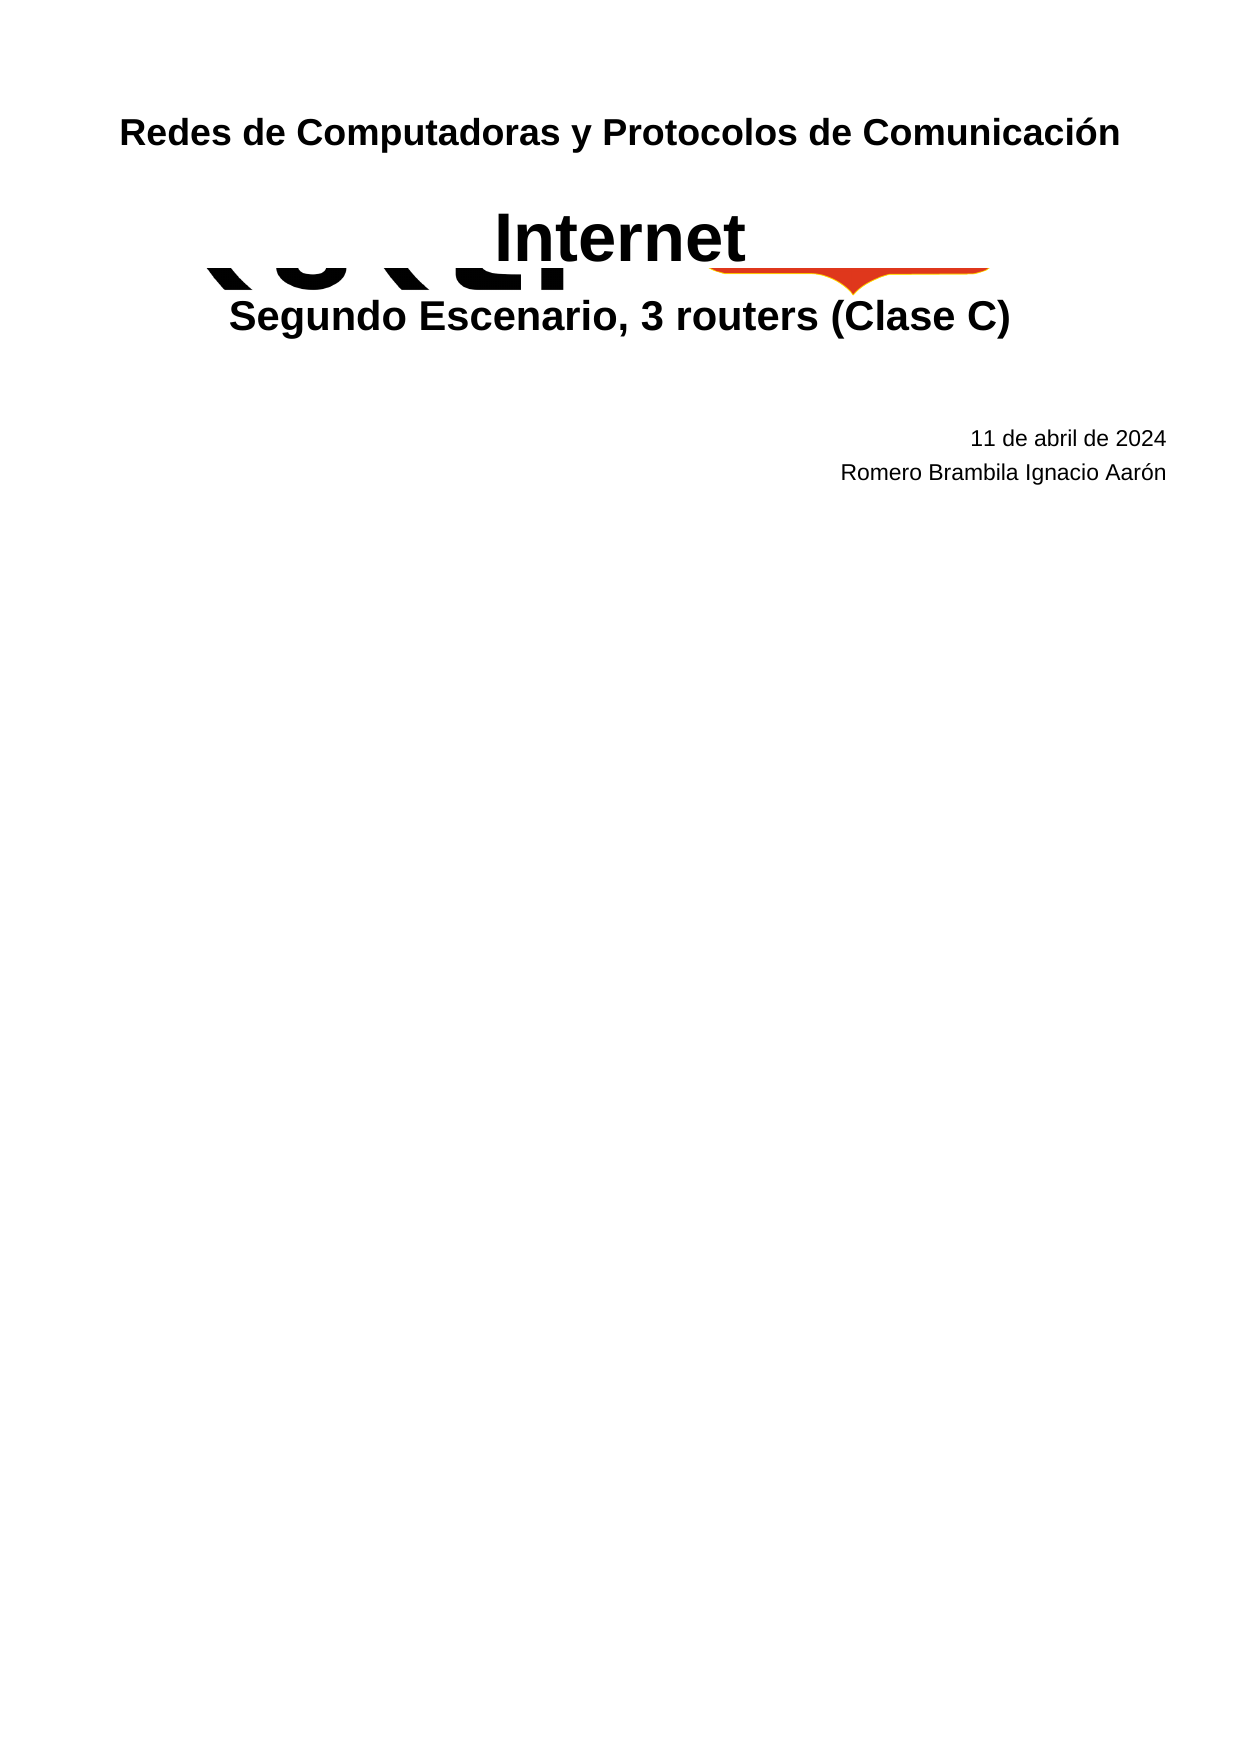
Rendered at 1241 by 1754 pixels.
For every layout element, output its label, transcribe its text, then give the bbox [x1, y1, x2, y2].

text Segundo Escenario, 3 routers (Clase C) [1004, 303, 1166, 337]
text Romero Brambila Ignacio Aarón [74, 453, 1166, 487]
text Segundo Escenario, 3 routers (Clase C) [838, 303, 1003, 337]
text 11 de abril de 2024 [74, 418, 1166, 453]
text Segundo Escenario, 3 routers (Clase C) [74, 303, 837, 337]
picture [143, 268, 1097, 296]
text Internet [74, 234, 1166, 268]
text Redes de Computadoras y Protocolos de Comunicación [74, 118, 1166, 153]
